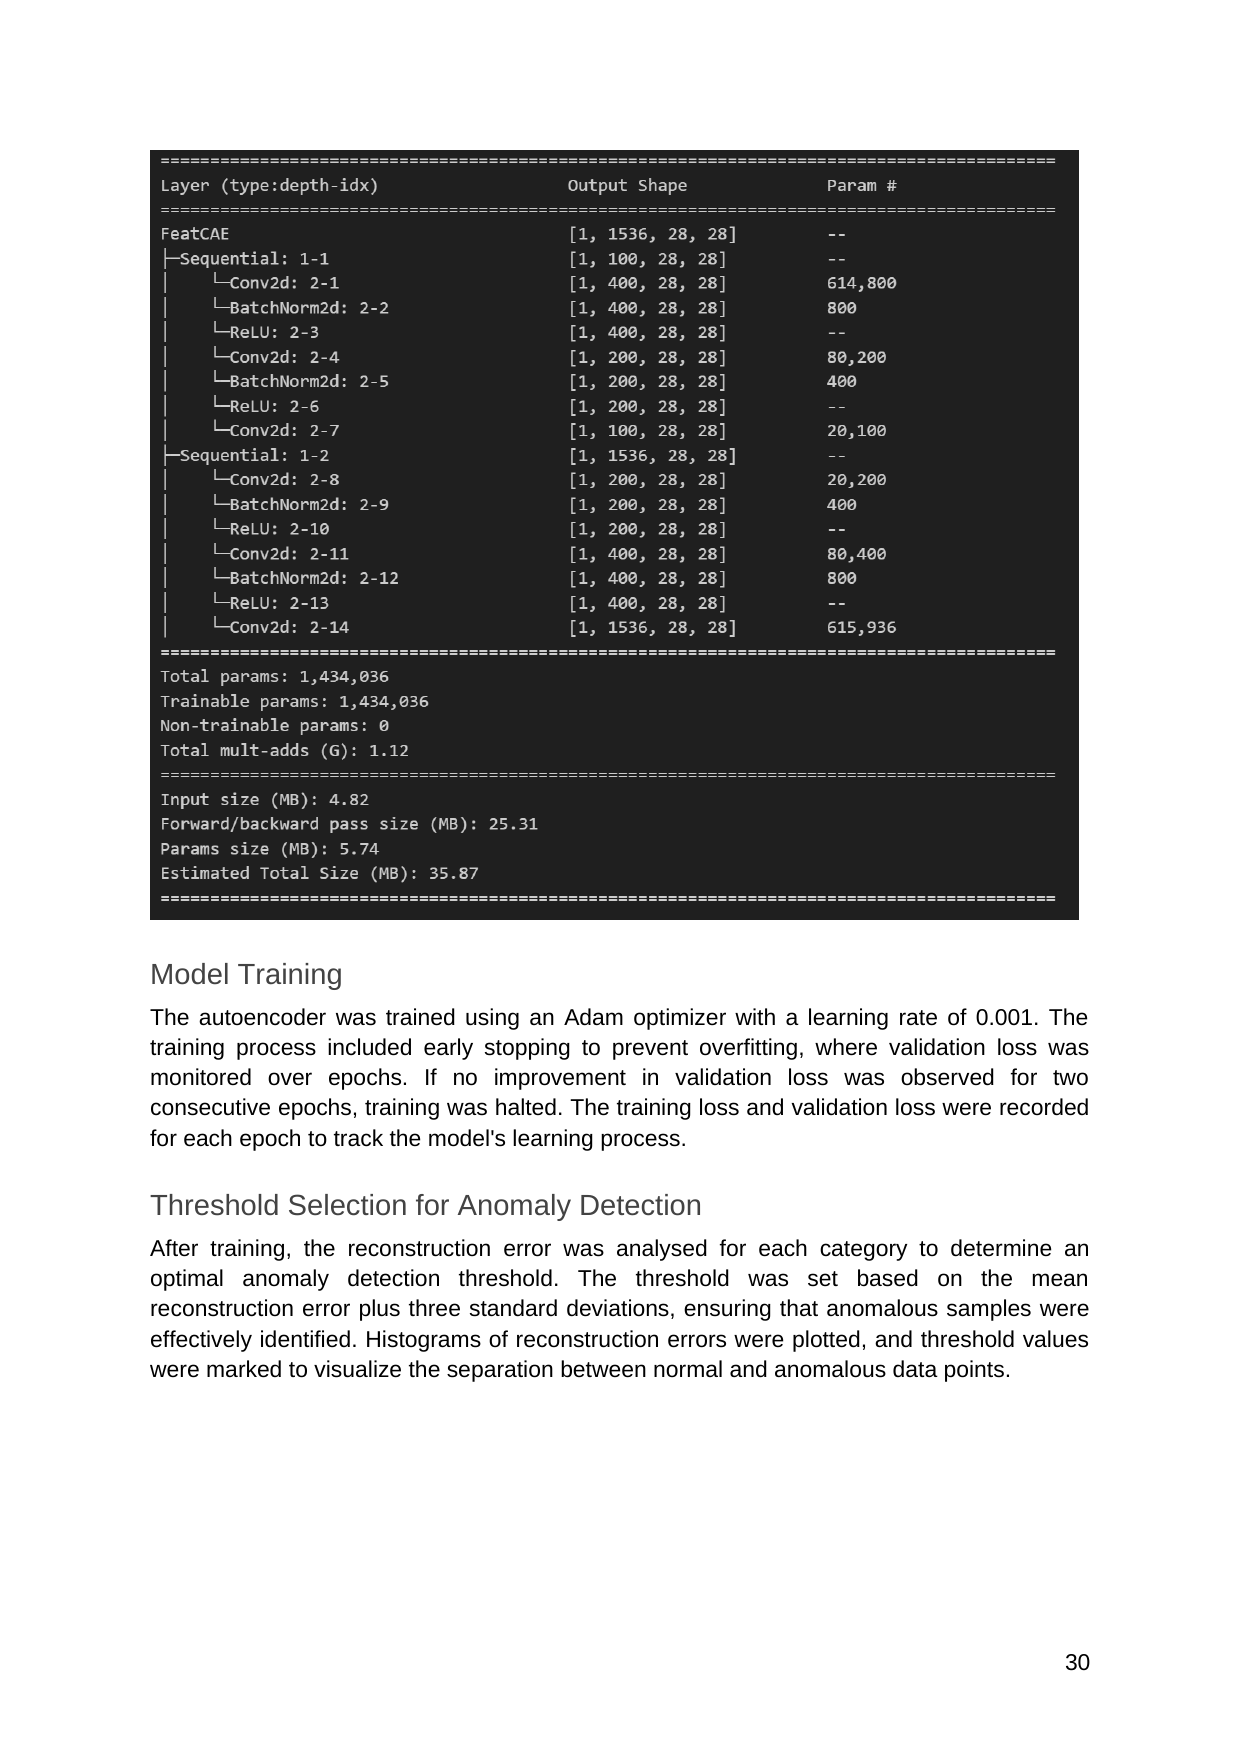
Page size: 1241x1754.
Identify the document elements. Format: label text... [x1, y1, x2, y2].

text The autoencoder was trained using an Adam optimizer with a learning rate of 0.001. The training process included early stopping to prevent overfitting, where validation loss was monitored over epochs. If no improvement in validation loss was observed for two consecutive epochs, training was halted. The training loss and validation loss were recorded for each epoch to track the model's learning process. [150, 1004, 1090, 1151]
subtitle Model Training [150, 957, 1090, 990]
text After training, the reconstruction error was analysed for each category to determine an optimal anomaly detection threshold. The threshold was set based on the mean reconstruction error plus three standard deviations, ensuring that anomalous samples were effectively identified. Histograms of reconstruction errors were plotted, and threshold values were marked to visualize the separation between normal and anomalous data points. [150, 1235, 1090, 1382]
subtitle Threshold Selection for Anomaly Detection [150, 1188, 1090, 1222]
picture [150, 150, 1079, 920]
